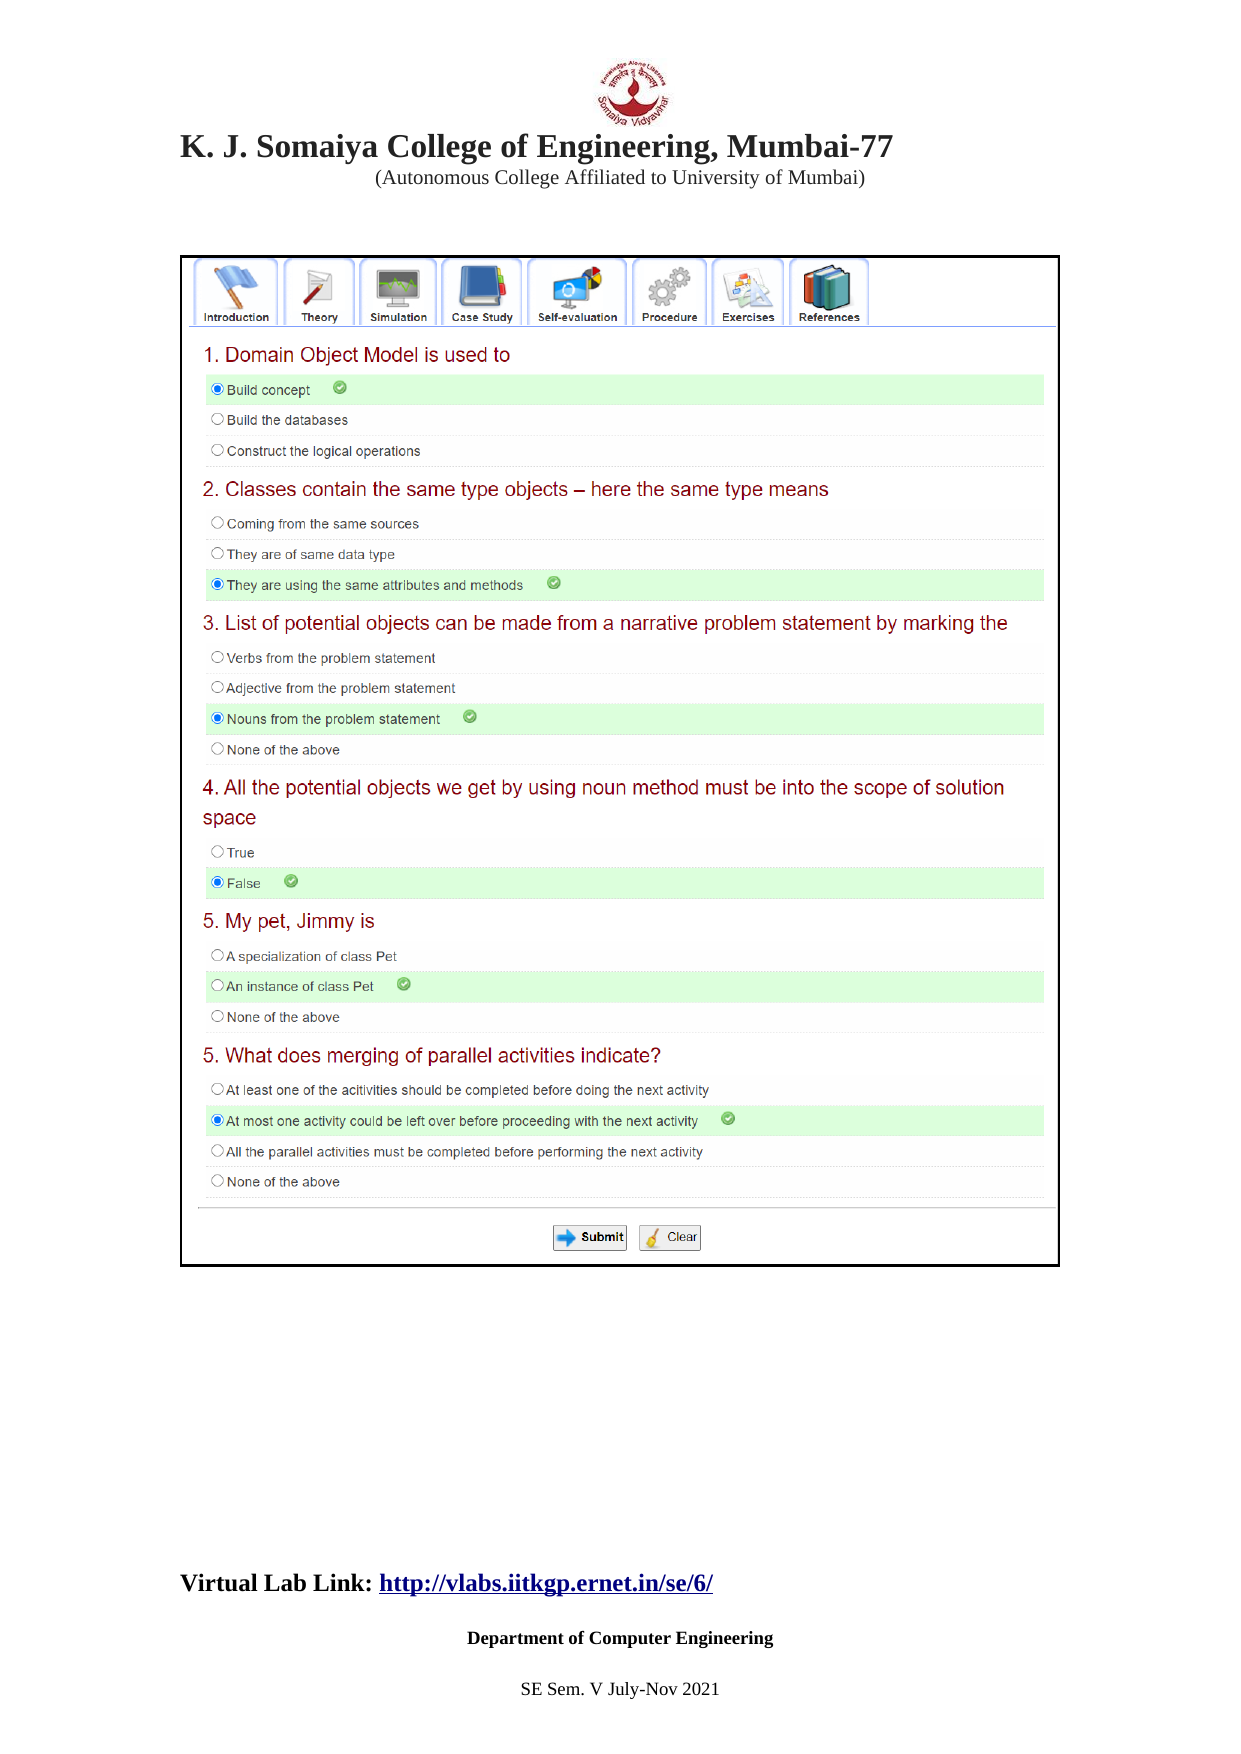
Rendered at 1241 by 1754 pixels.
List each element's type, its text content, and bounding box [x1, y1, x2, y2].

picture [182, 258, 1058, 1264]
text Virtual Lab Link: http://vlabs.iitkgp.ernet.in/se/6/ [180, 1568, 1060, 1597]
picture [592, 58, 675, 127]
